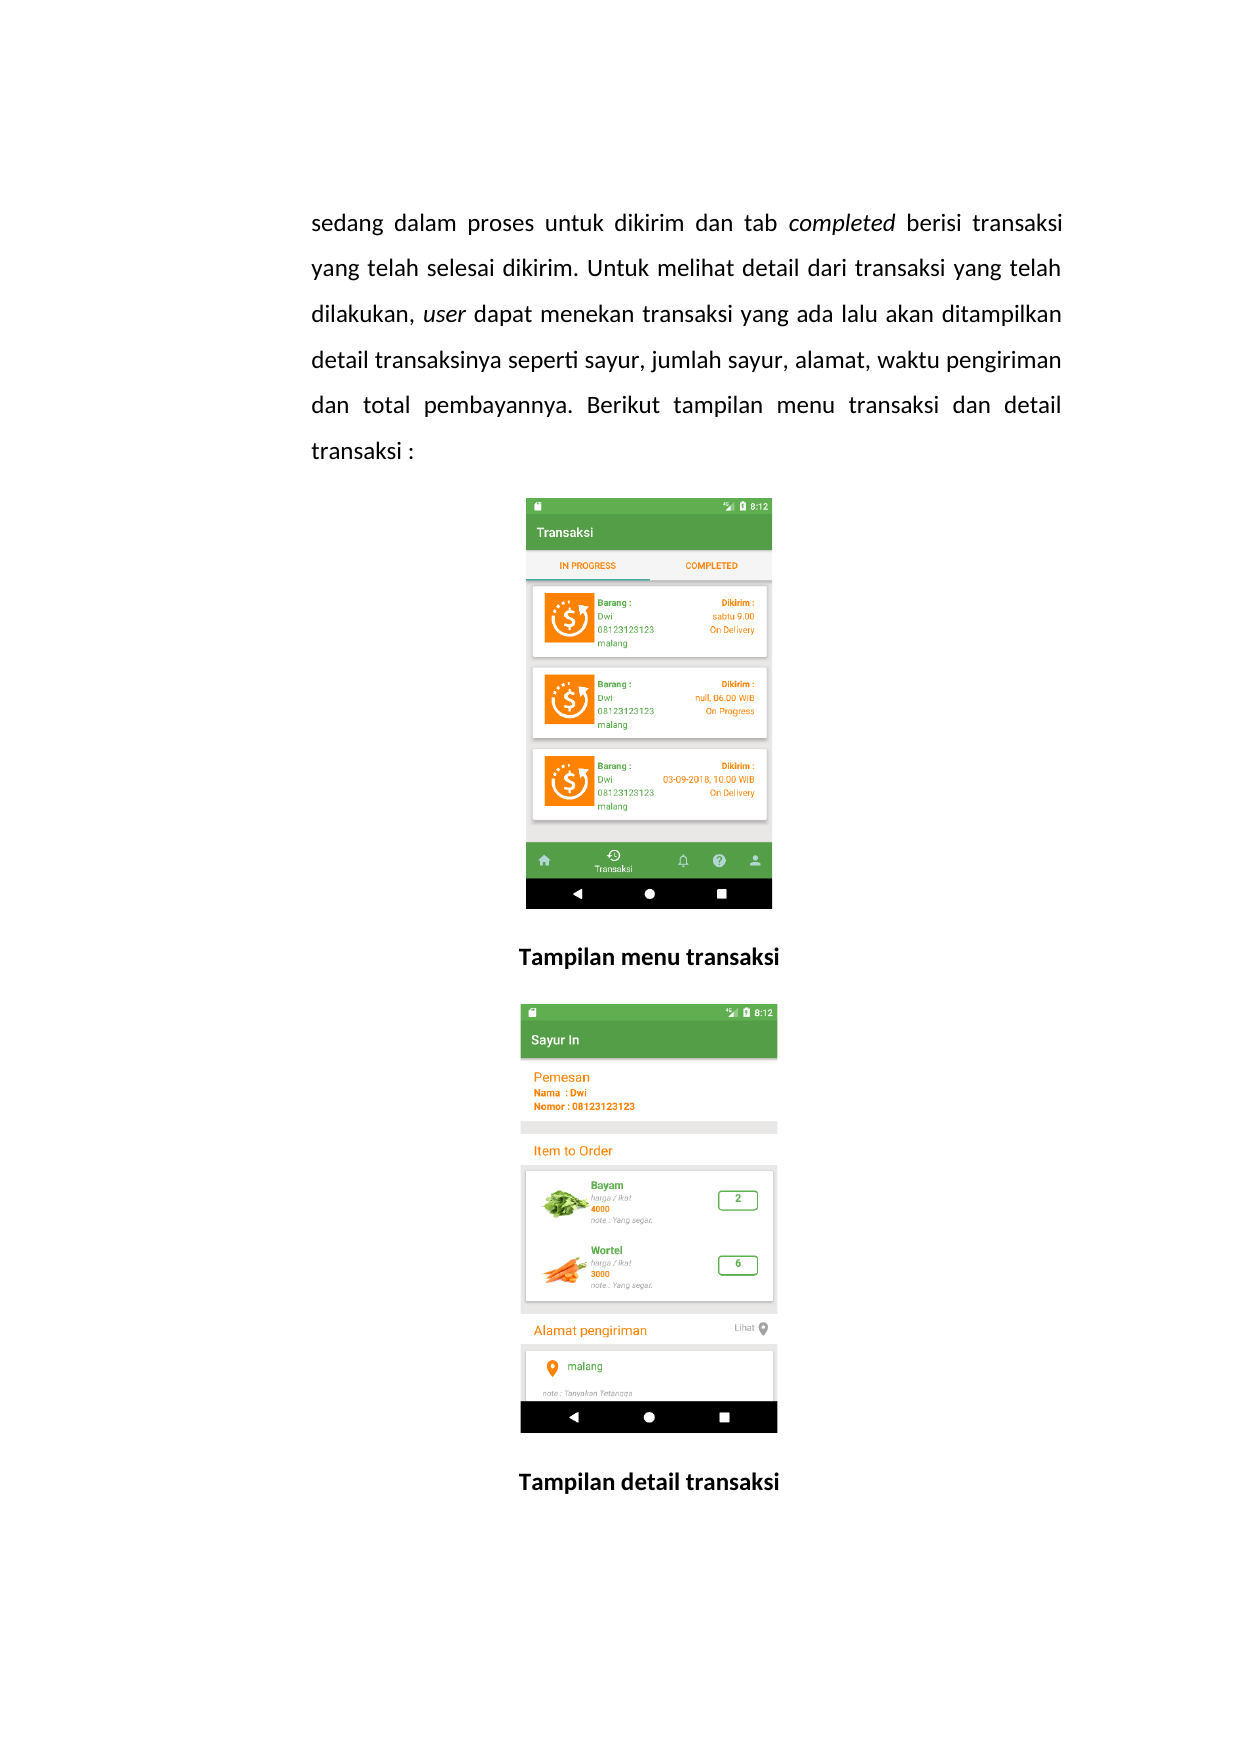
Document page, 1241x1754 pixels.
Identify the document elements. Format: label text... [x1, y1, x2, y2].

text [310, 207, 1063, 466]
text Tampilan menu transaksi [235, 941, 1063, 972]
text Tampilan detail transaksi [235, 1466, 1063, 1496]
picture [526, 498, 773, 909]
picture [520, 1004, 778, 1433]
